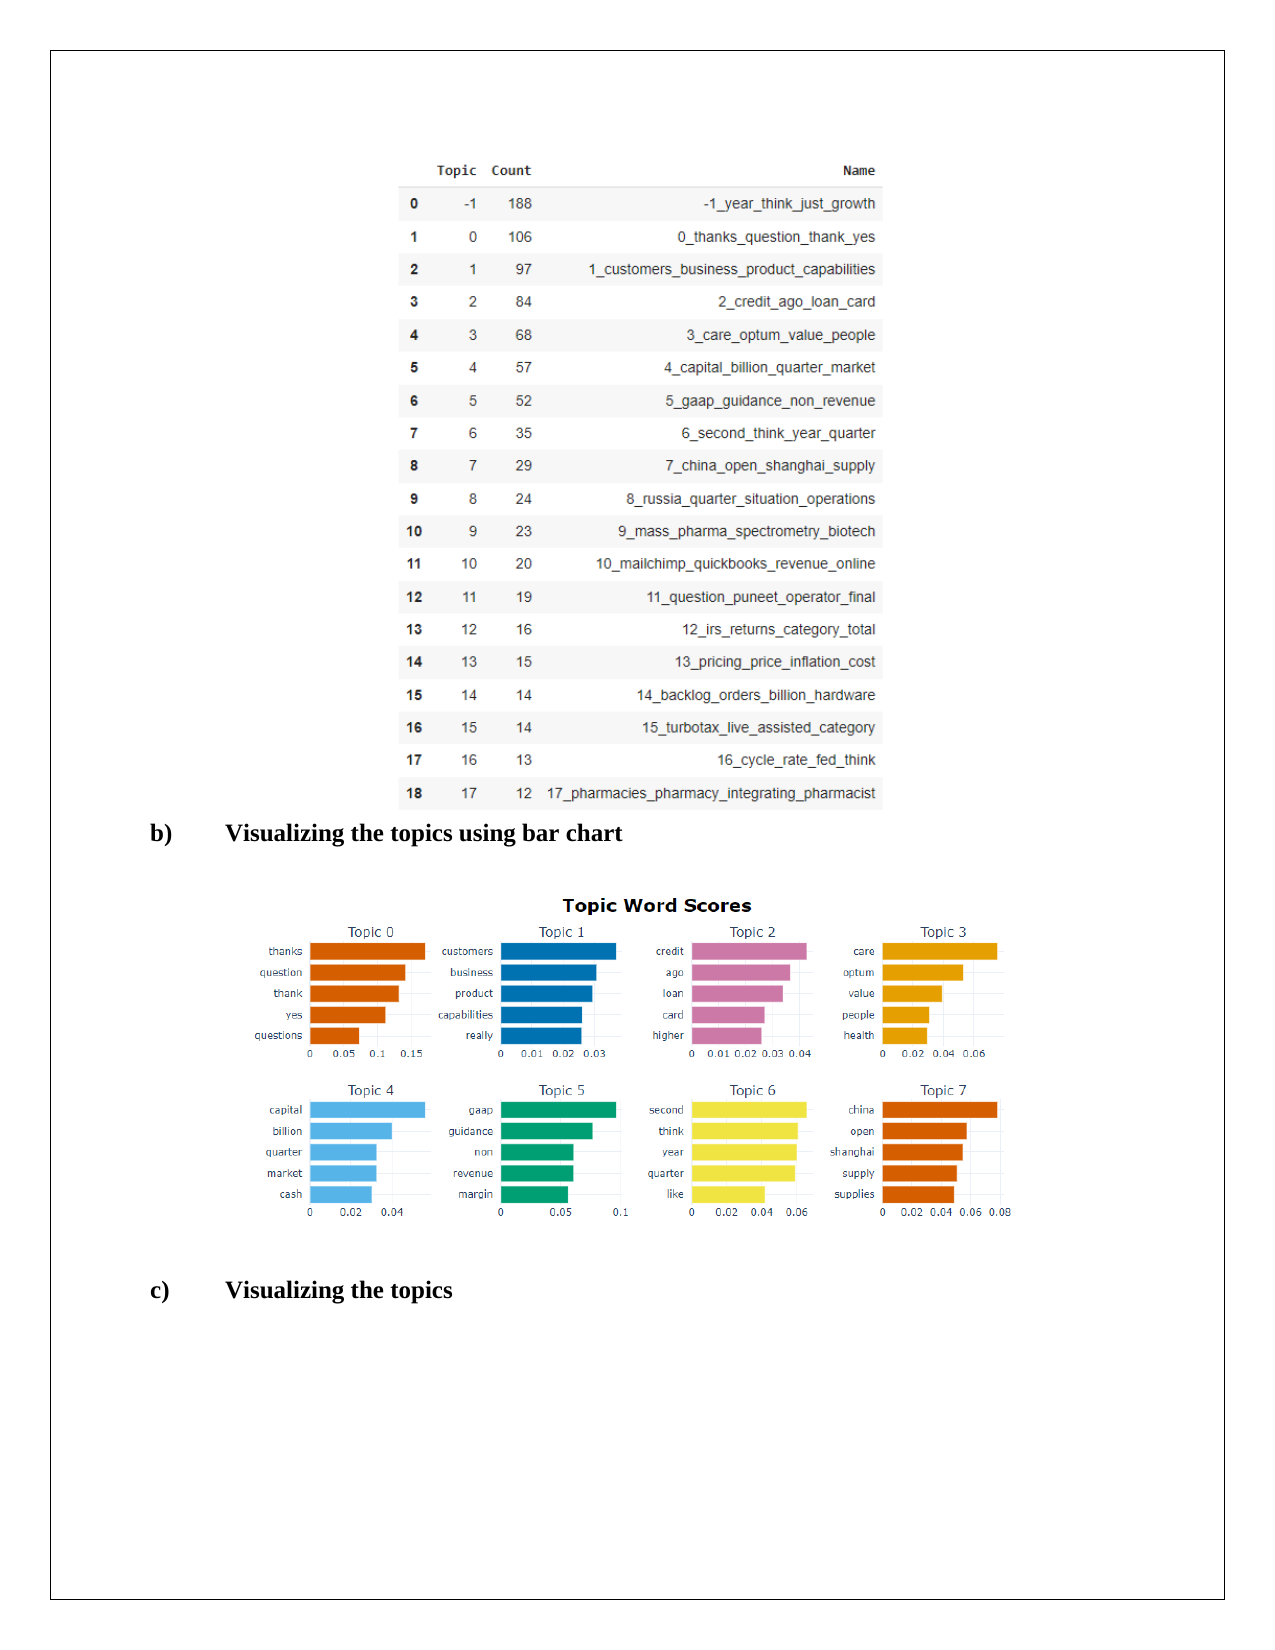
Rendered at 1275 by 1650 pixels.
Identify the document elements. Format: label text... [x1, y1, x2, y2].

picture [387, 150, 888, 816]
list Visualizing the topics using bar chart [150, 818, 1125, 847]
picture [231, 881, 1044, 1241]
list Visualizing the topics [150, 1275, 1125, 1304]
